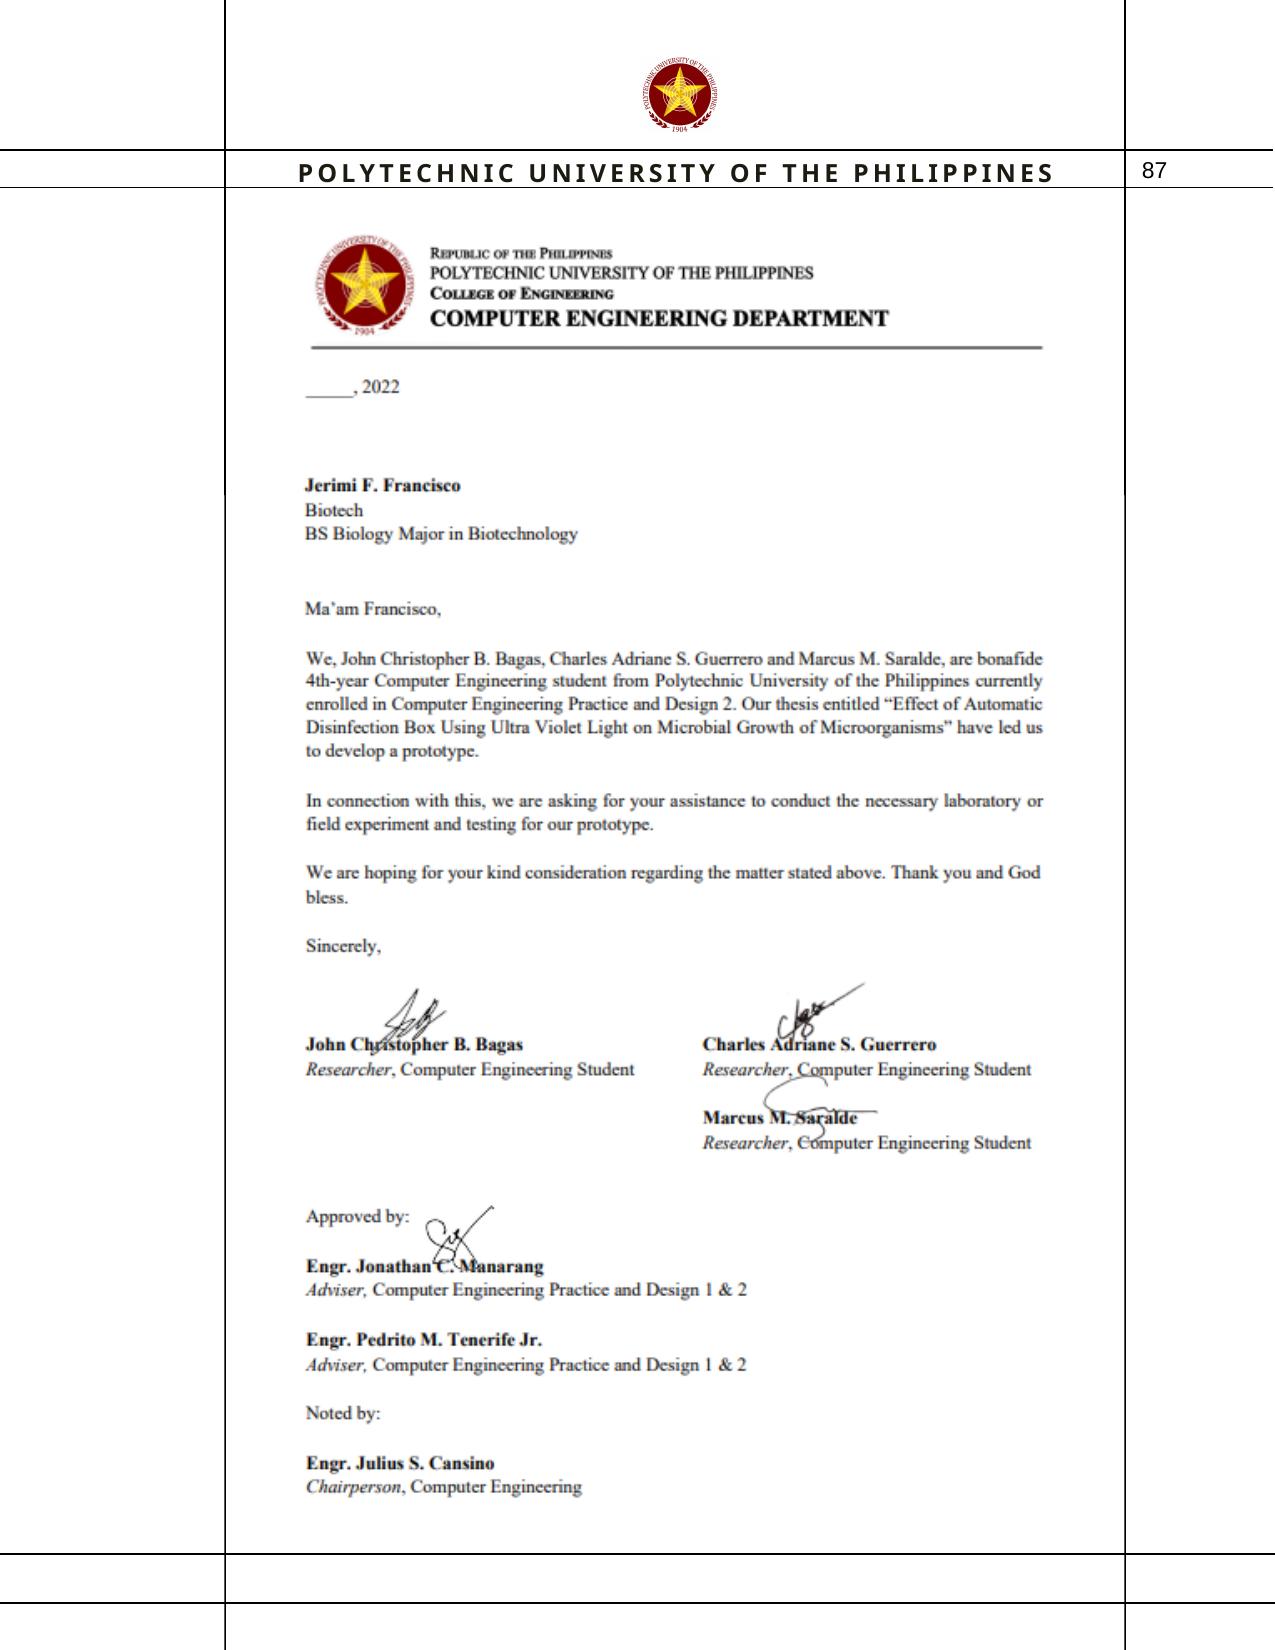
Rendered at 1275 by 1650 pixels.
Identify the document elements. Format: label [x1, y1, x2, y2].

picture [642, 57, 718, 133]
picture [289, 218, 1062, 1501]
